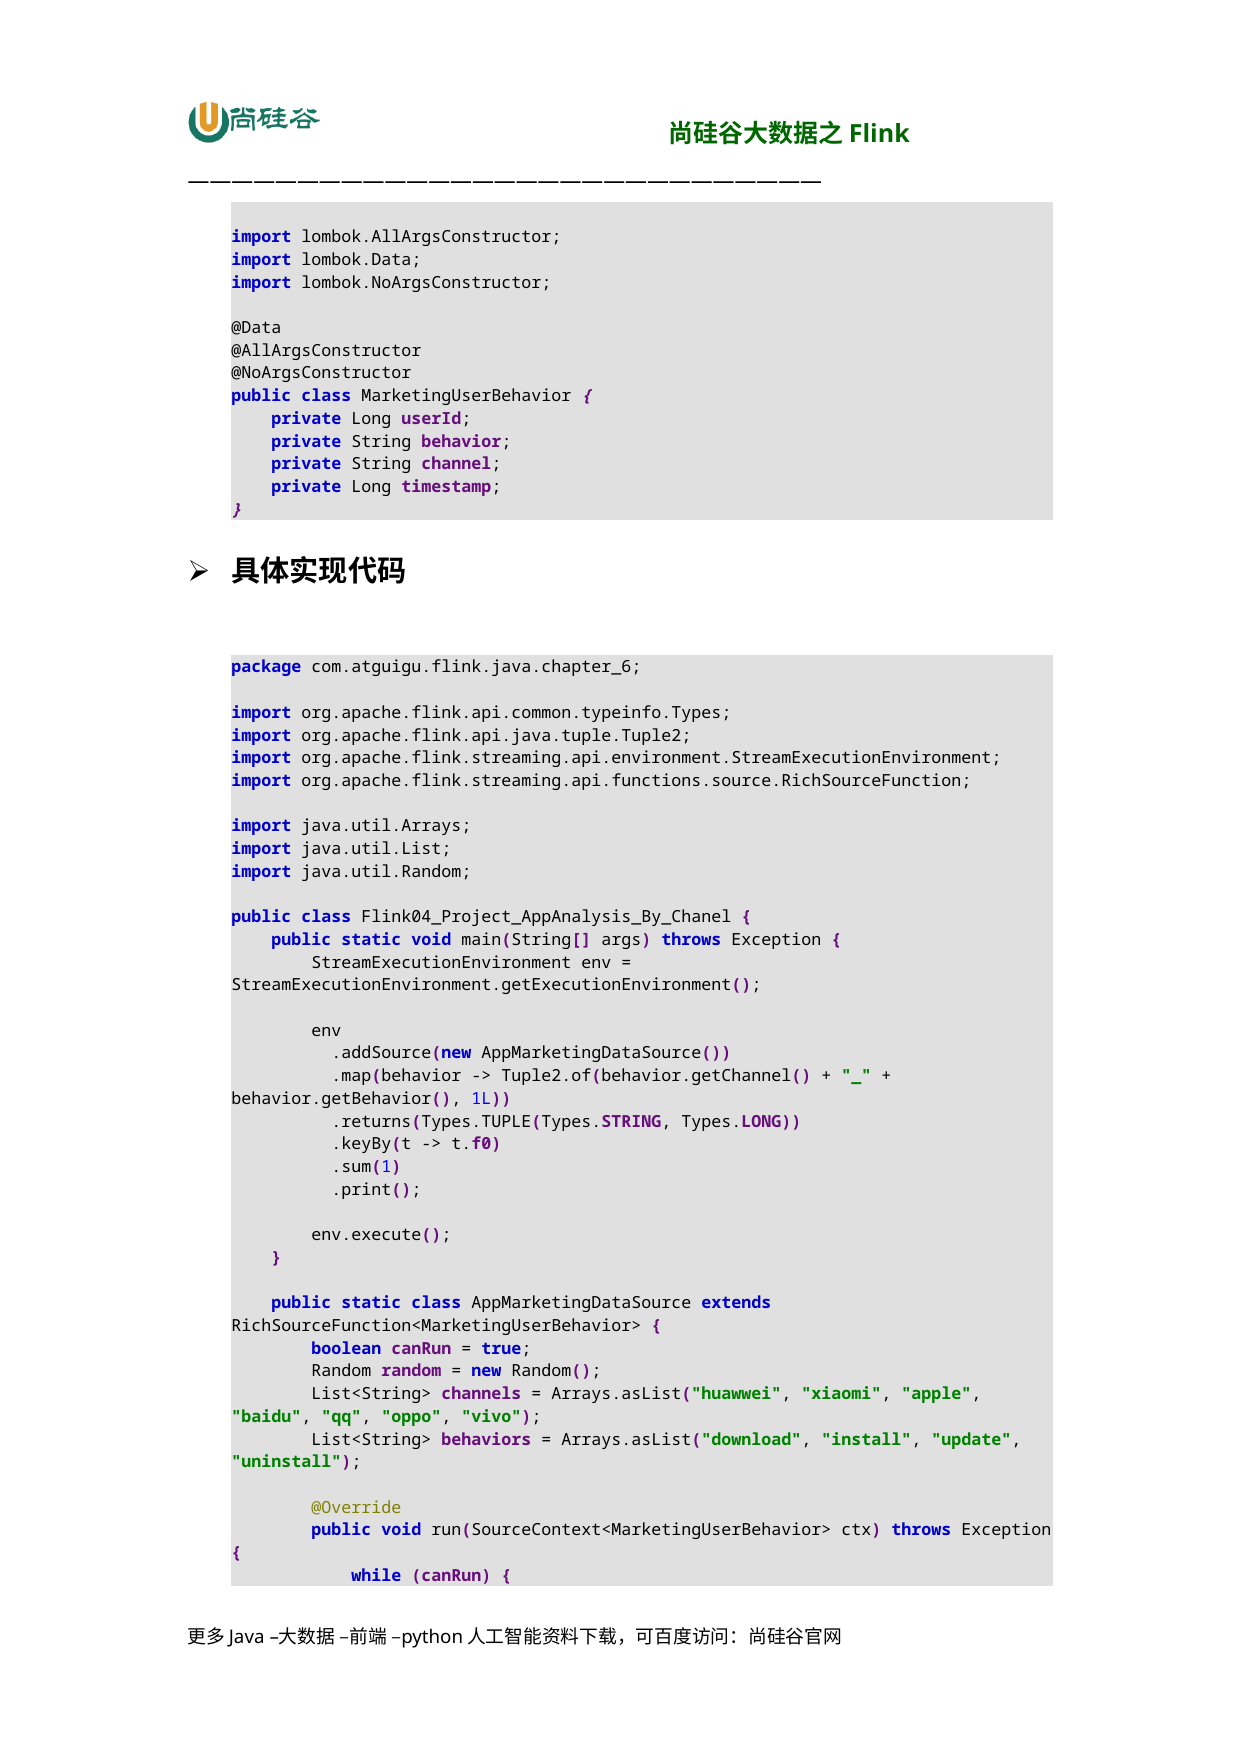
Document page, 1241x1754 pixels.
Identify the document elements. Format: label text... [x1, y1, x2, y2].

picture [187, 101, 320, 143]
text 具体实现代码 [187, 536, 1053, 601]
